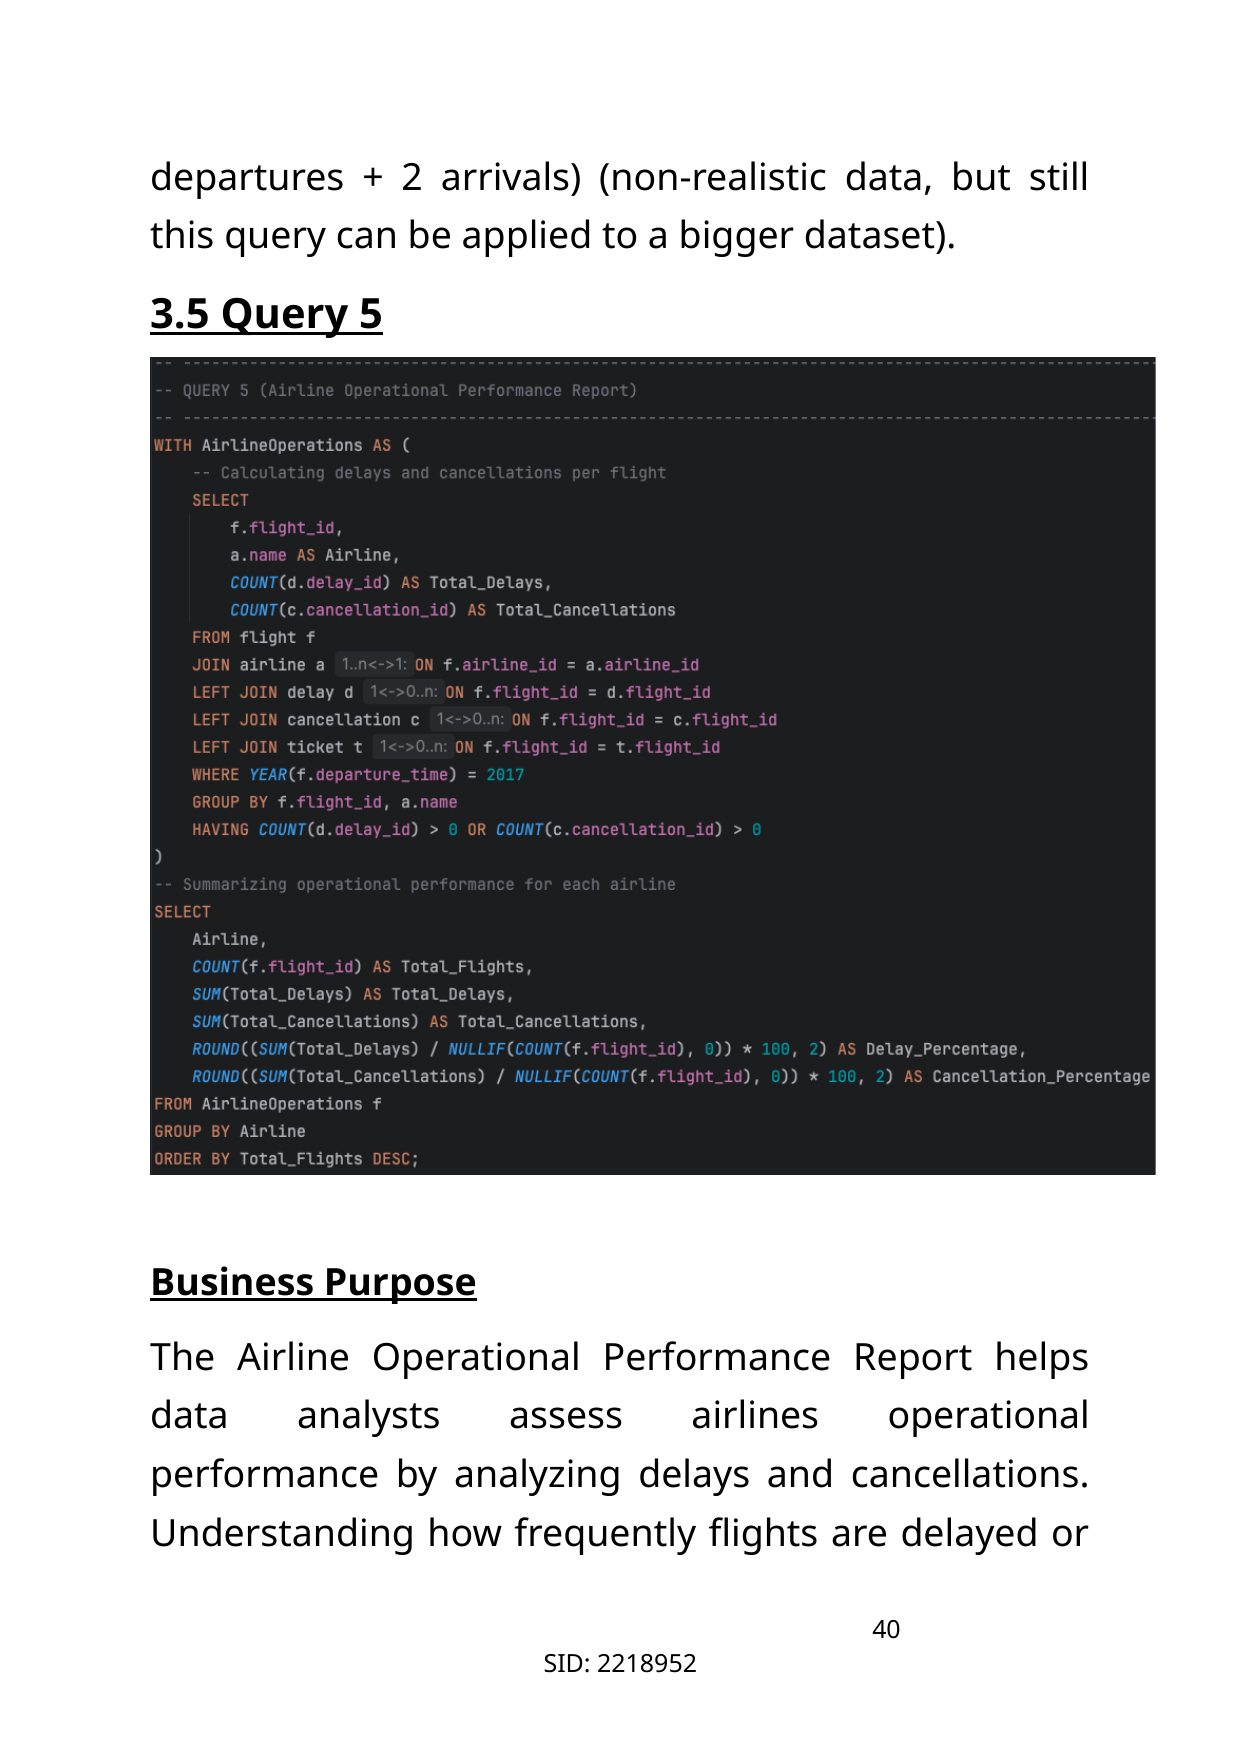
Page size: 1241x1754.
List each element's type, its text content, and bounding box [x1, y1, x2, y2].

picture [150, 357, 1156, 1175]
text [150, 1330, 1090, 1557]
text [150, 150, 1090, 260]
text Business Purpose [150, 1196, 1090, 1306]
subtitle 3.5 Query 5 [150, 284, 1090, 341]
